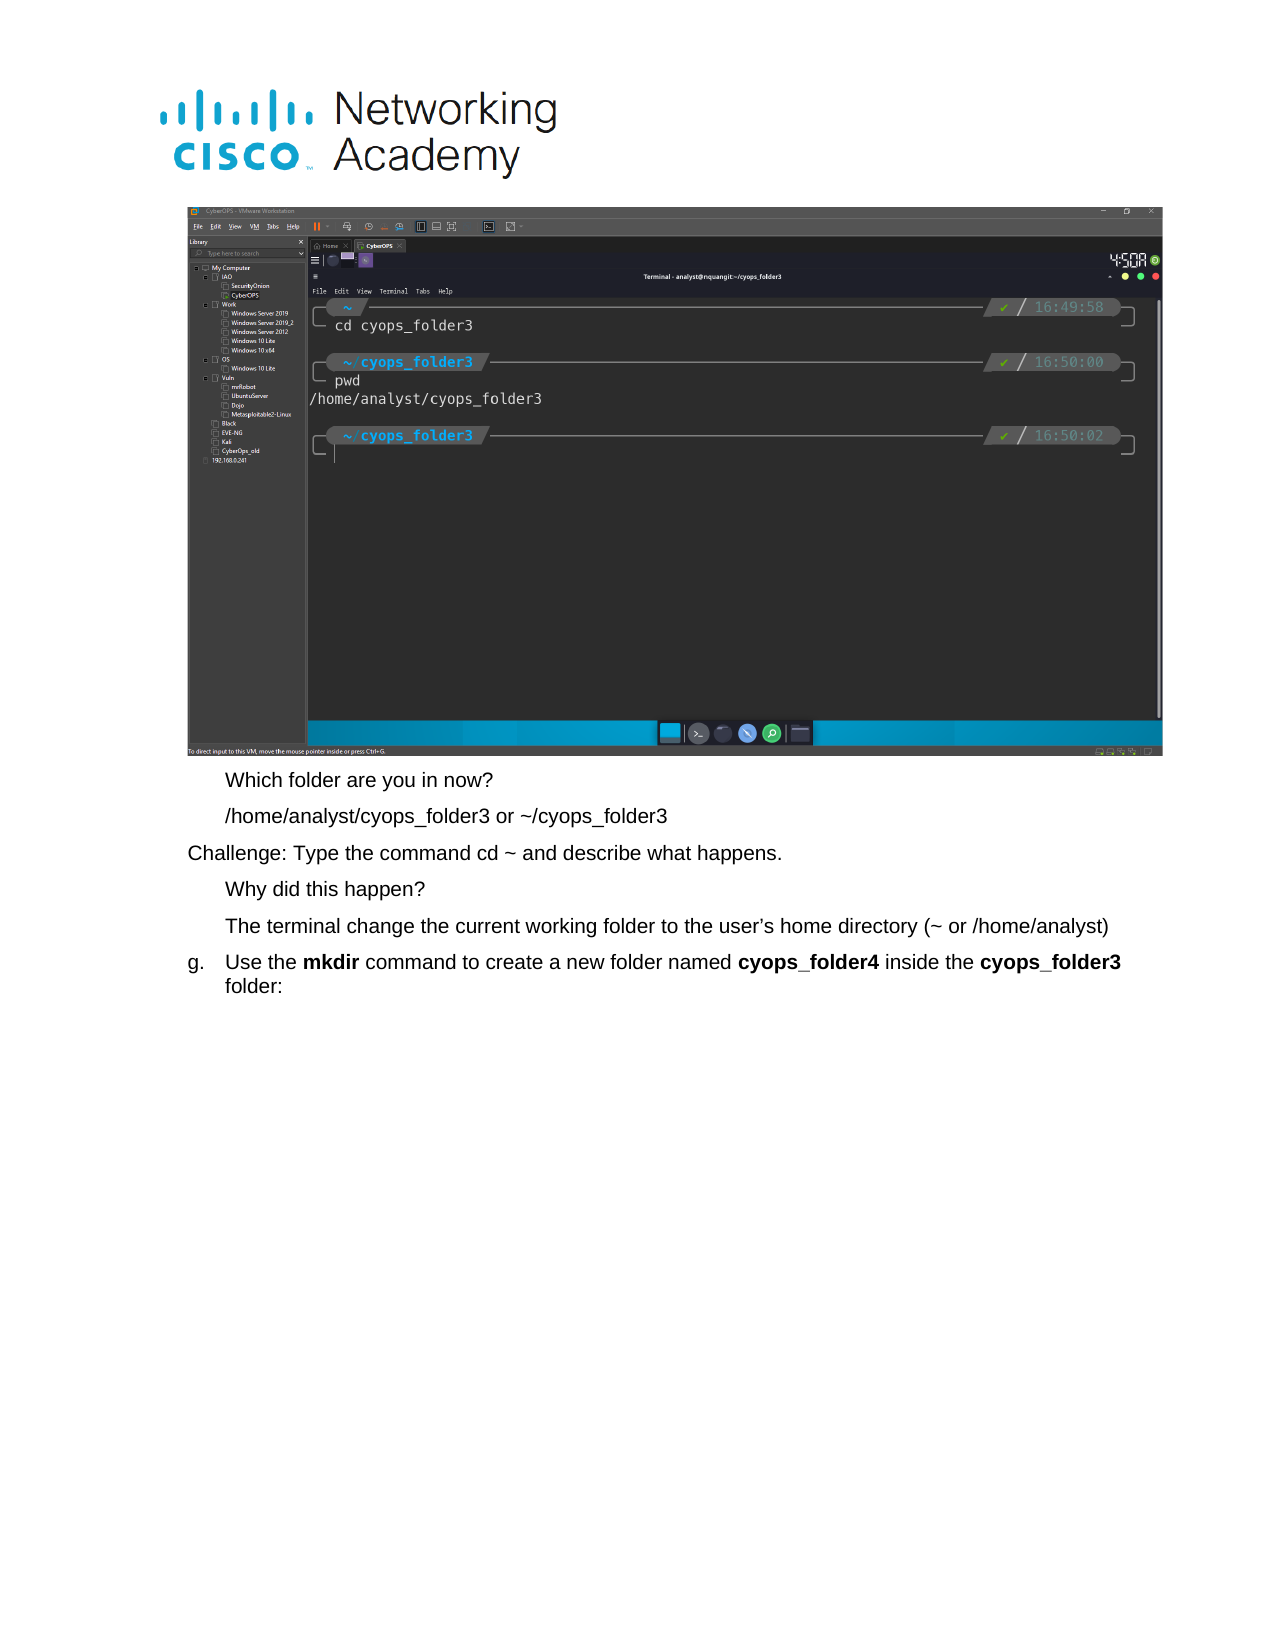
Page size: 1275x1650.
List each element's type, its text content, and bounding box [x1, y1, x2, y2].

picture [150, 75, 1163, 756]
text Challenge: Type the command cd ~ and describe what happens. [187, 841, 1125, 865]
text /home/analyst/cyops_folder3 or ~/cyops_folder3 [225, 804, 1125, 828]
text The terminal change the current working folder to the user’s home directory (~ or /home/analyst) [225, 914, 1125, 938]
text Why did this happen? [225, 877, 1125, 901]
text Which folder are you in now? [225, 768, 1125, 792]
list Use the mkdir command to create a new folder named cyops_folder4 inside the cyops_folder3 folder: [187, 950, 1125, 998]
